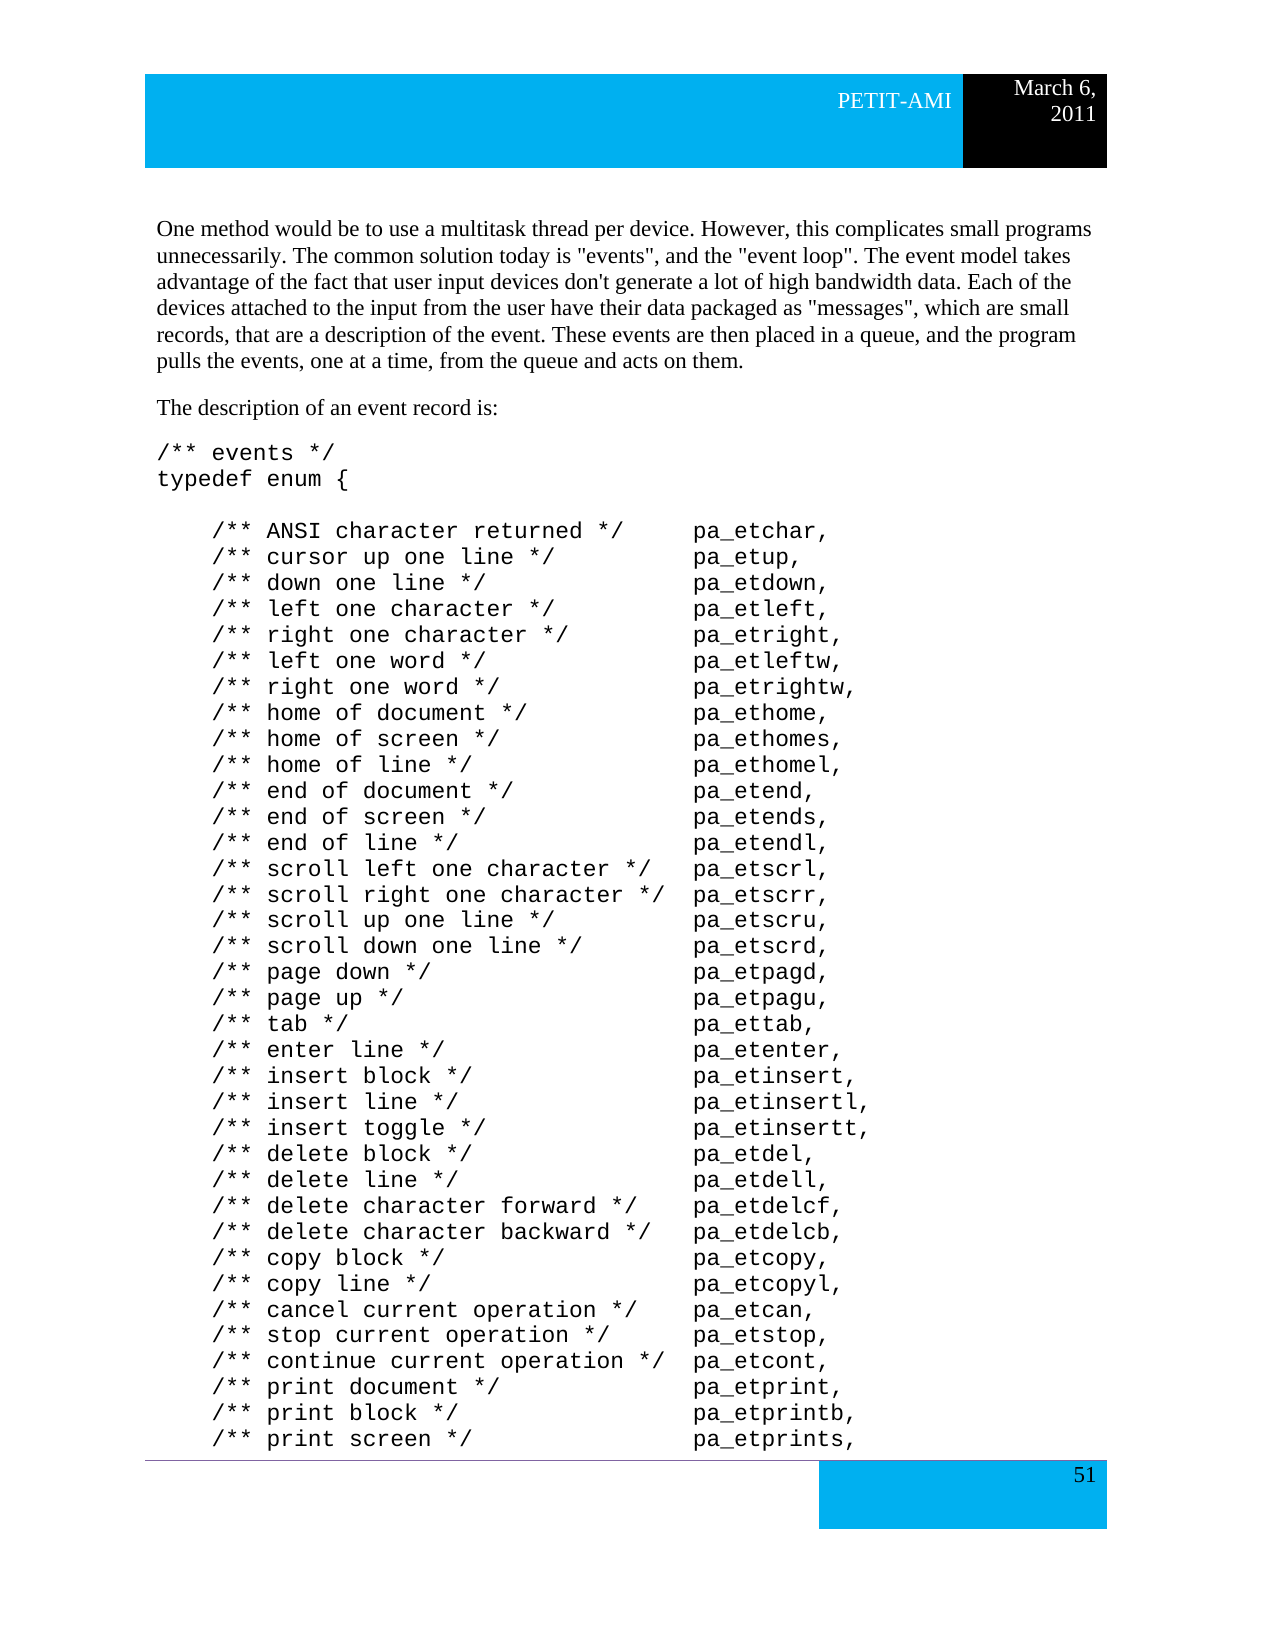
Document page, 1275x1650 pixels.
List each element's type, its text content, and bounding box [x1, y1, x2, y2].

text The description of an event record is: [156, 394, 1118, 421]
text /** page up */ pa_etpagu, [156, 987, 1118, 1013]
text /** delete block */ pa_etdel, [156, 1142, 1118, 1168]
text /** events */ [156, 442, 1118, 467]
text /** ANSI character returned */ pa_etchar, [156, 520, 1118, 546]
text /** tab */ pa_ettab, [156, 1013, 1118, 1038]
text /** print screen */ pa_etprints, [156, 1428, 1118, 1453]
text /** cancel current operation */ pa_etcan, [156, 1298, 1118, 1324]
text /** enter line */ pa_etenter, [156, 1038, 1118, 1064]
text /** delete line */ pa_etdell, [156, 1168, 1118, 1194]
text /** delete character forward */ pa_etdelcf, [156, 1194, 1118, 1220]
text /** right one word */ pa_etrightw, [156, 675, 1118, 701]
text /** left one character */ pa_etleft, [156, 598, 1118, 623]
text /** scroll down one line */ pa_etscrd, [156, 935, 1118, 961]
text /** cursor up one line */ pa_etup, [156, 546, 1118, 572]
text /** scroll left one character */ pa_etscrl, [156, 857, 1118, 883]
text typedef enum { [156, 467, 1118, 493]
text /** copy block */ pa_etcopy, [156, 1246, 1118, 1272]
text /** stop current operation */ pa_etstop, [156, 1324, 1118, 1350]
text /** end of screen */ pa_etends, [156, 805, 1118, 831]
text /** end of line */ pa_etendl, [156, 831, 1118, 857]
text /** delete character backward */ pa_etdelcb, [156, 1220, 1118, 1246]
text One method would be to use a multitask thread per device. However, this complicates small programs unnecessarily. The common solution today is "events", and the "event loop". The event model takes advantage of the fact that user input devices don't generate a lot of high bandwidth data. Each of the devices attached to the input from the user have their data packaged as "messages", which are small records, that are a description of the event. These events are then placed in a queue, and the program pulls the events, one at a time, from the queue and acts on them. [156, 215, 1118, 373]
text /** left one word */ pa_etleftw, [156, 649, 1118, 675]
text /** print document */ pa_etprint, [156, 1376, 1118, 1402]
text /** end of document */ pa_etend, [156, 779, 1118, 805]
text /** home of screen */ pa_ethomes, [156, 727, 1118, 753]
text /** home of document */ pa_ethome, [156, 701, 1118, 727]
text /** page down */ pa_etpagd, [156, 961, 1118, 987]
text /** down one line */ pa_etdown, [156, 572, 1118, 598]
text /** copy line */ pa_etcopyl, [156, 1272, 1118, 1298]
text /** scroll right one character */ pa_etscrr, [156, 883, 1118, 909]
text /** home of line */ pa_ethomel, [156, 753, 1118, 779]
text /** insert line */ pa_etinsertl, [156, 1090, 1118, 1116]
text /** scroll up one line */ pa_etscru, [156, 909, 1118, 935]
text /** right one character */ pa_etright, [156, 623, 1118, 649]
text /** continue current operation */ pa_etcont, [156, 1350, 1118, 1376]
text /** print block */ pa_etprintb, [156, 1402, 1118, 1428]
text /** insert block */ pa_etinsert, [156, 1064, 1118, 1090]
text /** insert toggle */ pa_etinsertt, [156, 1116, 1118, 1142]
